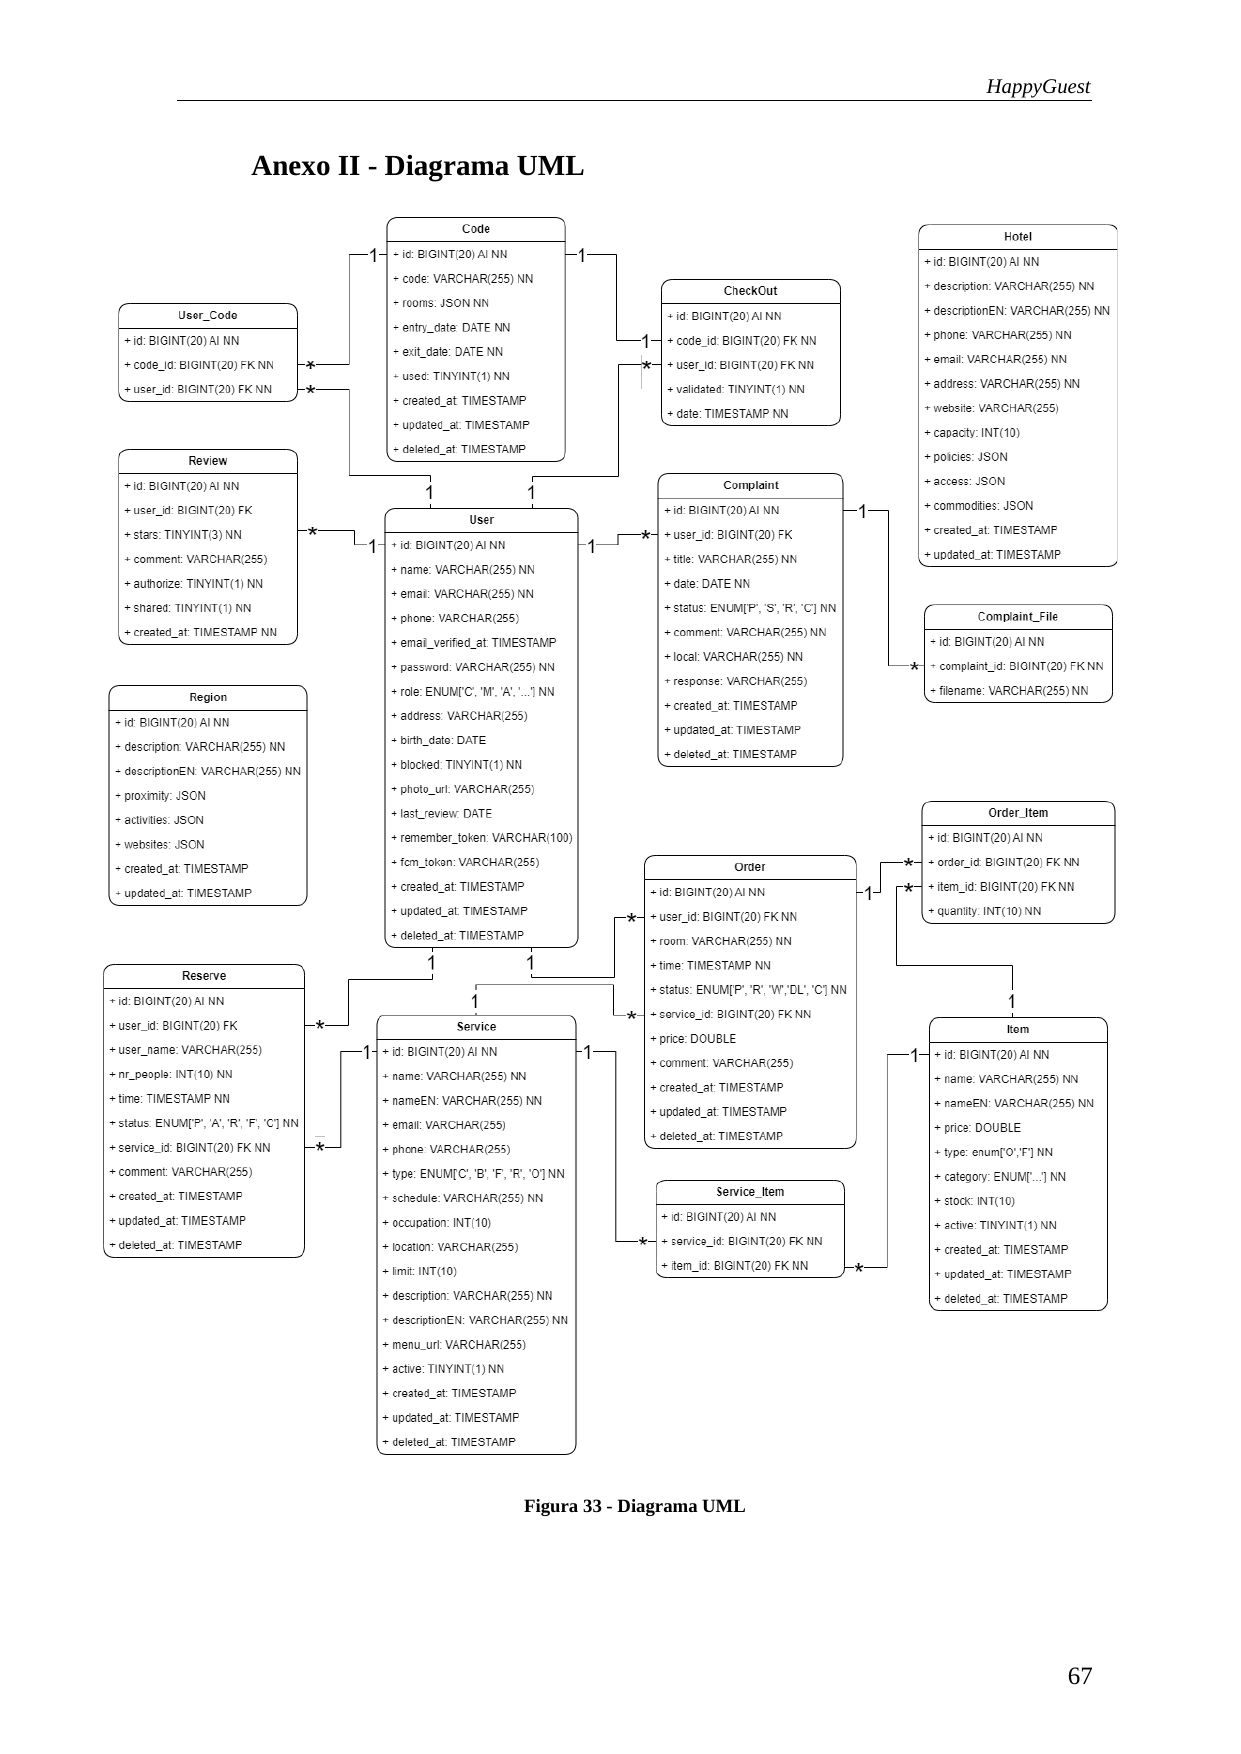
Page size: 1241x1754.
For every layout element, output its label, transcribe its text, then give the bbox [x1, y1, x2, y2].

subtitle Anexo II - Diagrama UML [251, 148, 1092, 181]
picture [103, 206, 1118, 1456]
